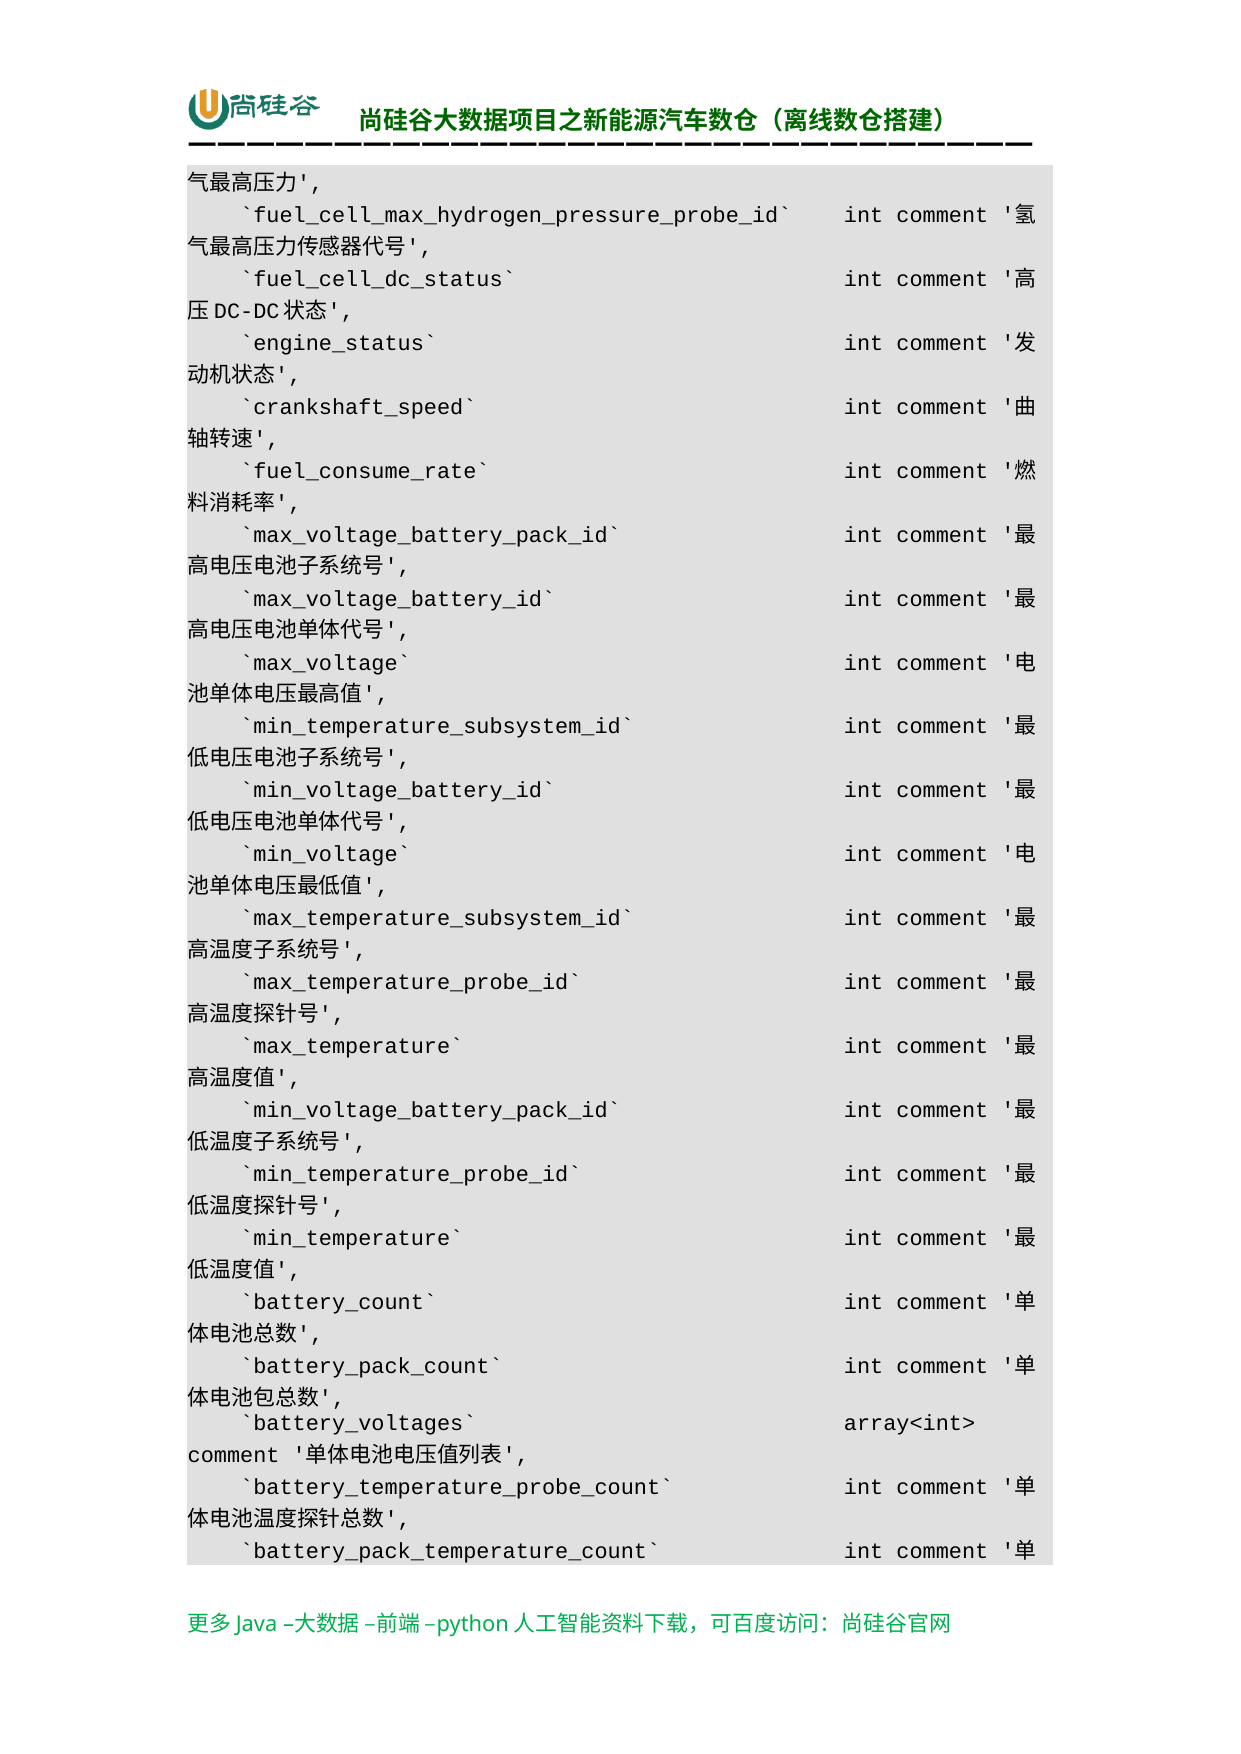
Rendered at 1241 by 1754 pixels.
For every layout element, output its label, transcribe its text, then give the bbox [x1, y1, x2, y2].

text `min_temperature` int comment '最低温度值', [187, 1220, 1053, 1284]
text `min_voltage` int comment '电池单体电压最低值', [187, 836, 1053, 900]
text `max_temperature_probe_id` int comment '最高温度探针号', [187, 964, 1053, 1028]
text `max_voltage_battery_pack_id` int comment '最高电压电池子系统号', [187, 517, 1053, 581]
text `battery_count` int comment '单体电池总数', [187, 1284, 1053, 1348]
text `battery_voltages` array<int> comment '单体电池电压值列表', [187, 1412, 1053, 1469]
text `max_voltage` int comment '电池单体电压最高值', [187, 644, 1053, 708]
text `min_voltage_battery_pack_id` int comment '最低温度子系统号', [187, 1092, 1053, 1156]
text `min_temperature_subsystem_id` int comment '最低电压电池子系统号', [187, 708, 1053, 772]
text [187, 1533, 1053, 1565]
text `min_voltage_battery_id` int comment '最低电压电池单体代号', [187, 772, 1053, 836]
text `fuel_cell_max_hydrogen_pressure_probe_id` int comment '氢气最高压力传感器代号', [187, 197, 1053, 261]
text `min_temperature_probe_id` int comment '最低温度探针号', [187, 1156, 1053, 1220]
text `crankshaft_speed` int comment '曲轴转速', [187, 389, 1053, 453]
text `max_temperature` int comment '最高温度值', [187, 1028, 1053, 1092]
text `max_temperature_subsystem_id` int comment '最高温度子系统号', [187, 900, 1053, 964]
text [187, 165, 1053, 197]
text `fuel_cell_dc_status` int comment '高压DC-DC状态', [187, 261, 1053, 325]
picture [187, 88, 320, 130]
text `max_voltage_battery_id` int comment '最高电压电池单体代号', [187, 581, 1053, 644]
text `battery_pack_count` int comment '单体电池包总数', [187, 1348, 1053, 1412]
text `battery_temperature_probe_count` int comment '单体电池温度探针总数', [187, 1469, 1053, 1533]
text `engine_status` int comment '发动机状态', [187, 325, 1053, 389]
text `fuel_consume_rate` int comment '燃料消耗率', [187, 453, 1053, 517]
